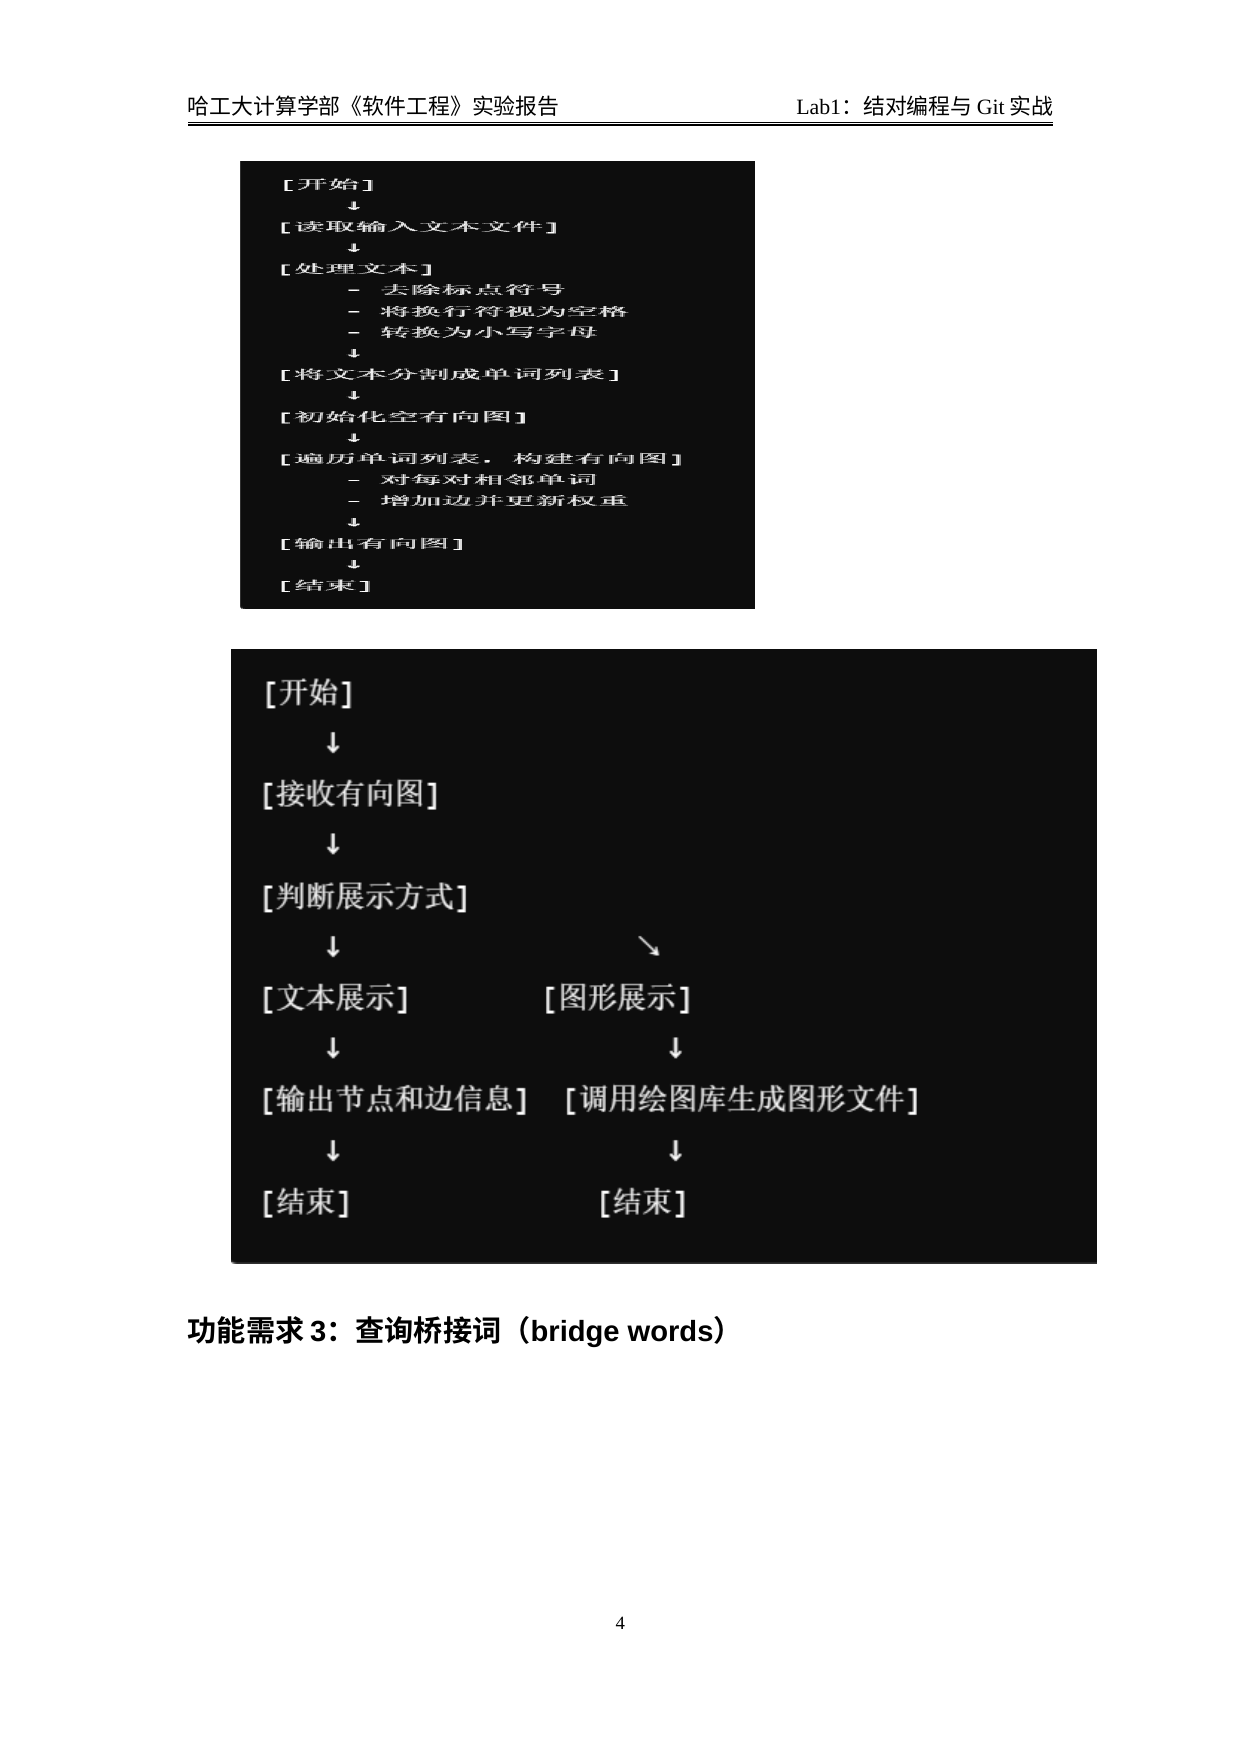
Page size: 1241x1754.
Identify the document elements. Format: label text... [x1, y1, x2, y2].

picture [231, 649, 1097, 1264]
picture [231, 161, 755, 609]
subtitle 功能需求3：查询桥接词（bridge words） [187, 1296, 1053, 1361]
